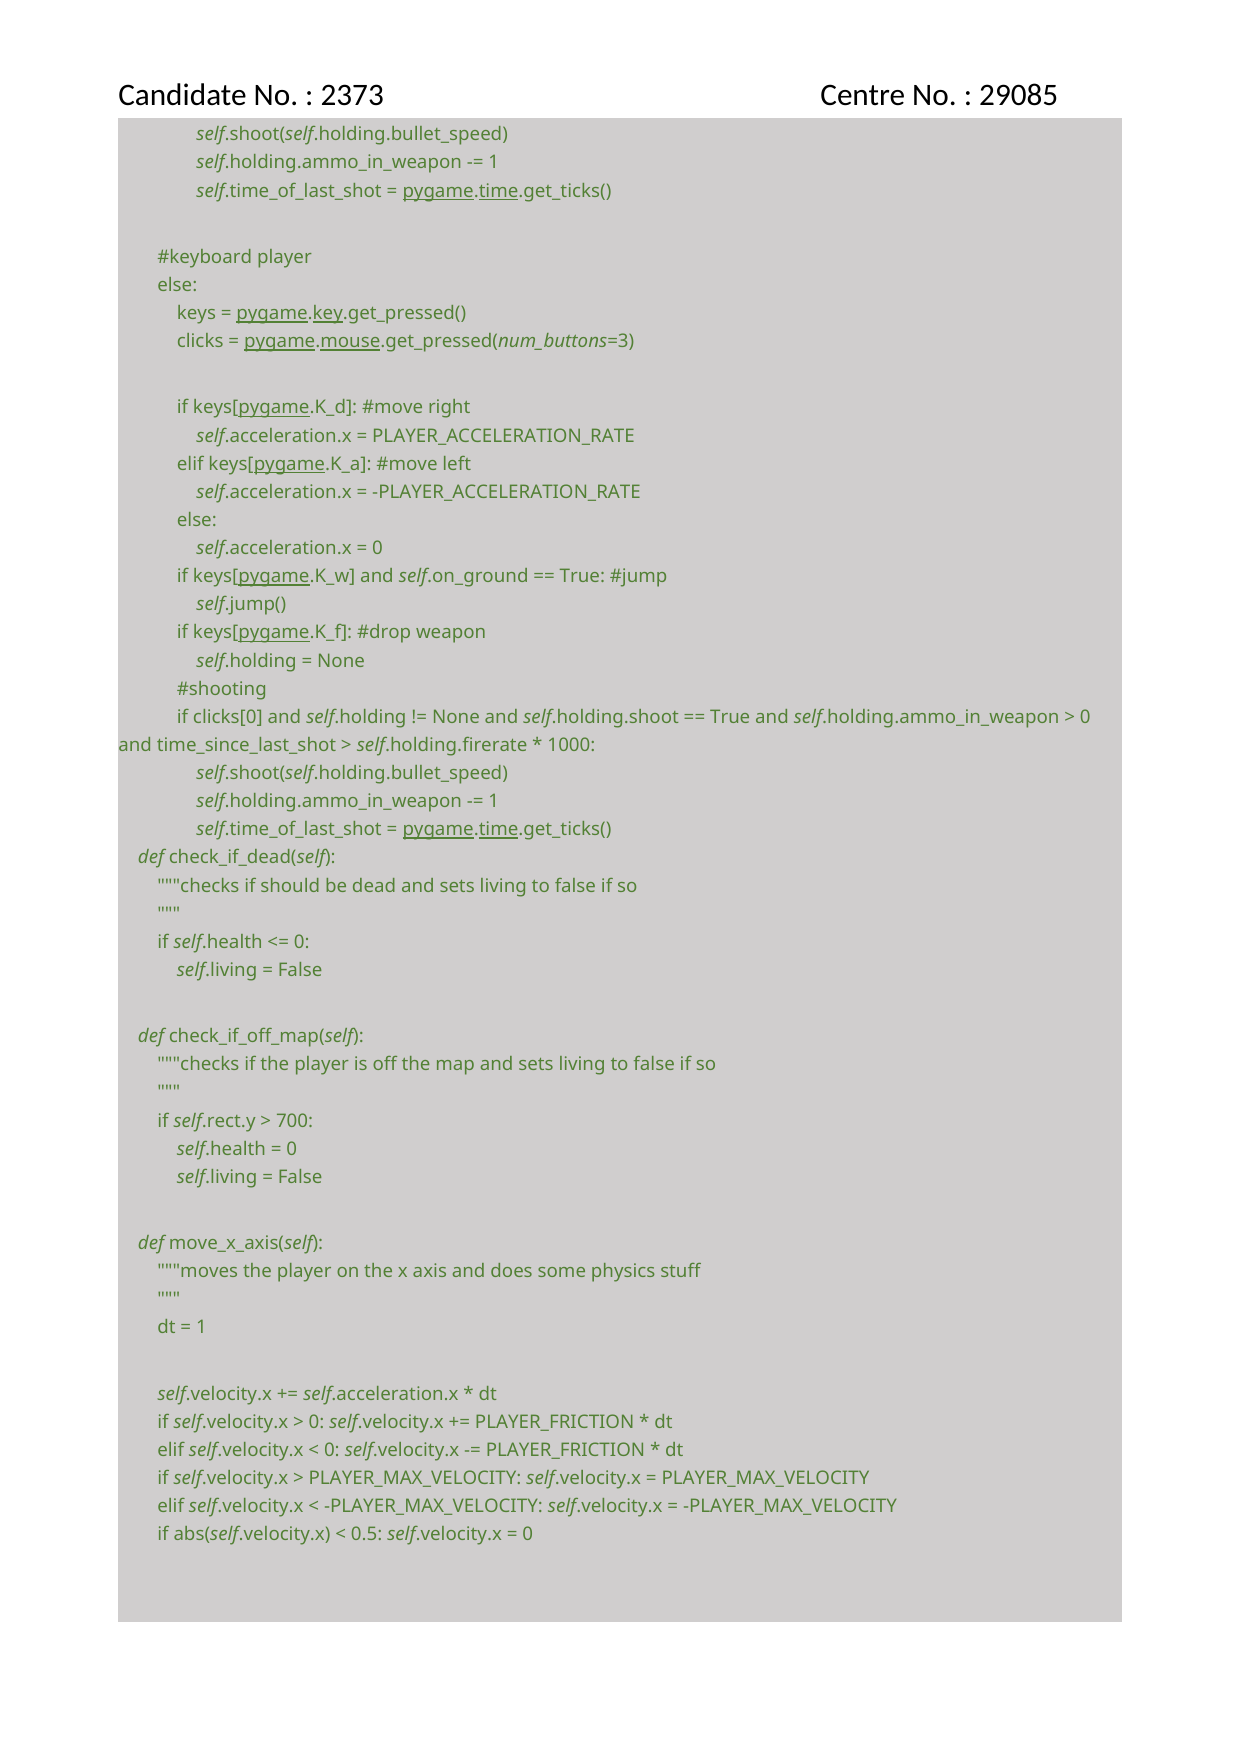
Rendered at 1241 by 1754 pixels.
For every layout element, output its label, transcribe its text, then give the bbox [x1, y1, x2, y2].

text self.time_of_last_shot = pygame.time.get_ticks() [118, 174, 1122, 202]
text elif keys[pygame.K_a]: #move left [118, 447, 1122, 476]
text self.shoot(self.holding.bullet_speed) [118, 118, 1122, 146]
text self.living = False [118, 954, 1122, 982]
text keys = pygame.key.get_pressed() [118, 297, 1122, 325]
text clicks = pygame.mouse.get_pressed(num_buttons=3) [118, 325, 1122, 353]
text if clicks[0] and self.holding != None and self.holding.shoot == True and self.holding.ammo_in_weapon > 0 and time_since_last_shot > self.holding.firerate * 1000: [118, 701, 1122, 757]
text #keyboard player [118, 241, 1122, 269]
text if self.rect.y > 700: [118, 1104, 1122, 1132]
text self.holding.ammo_in_weapon -= 1 [118, 146, 1122, 174]
text dt = 1 [118, 1311, 1122, 1339]
text self.holding.ammo_in_weapon -= 1 [118, 785, 1122, 813]
text def move_x_axis(self): [118, 1227, 1122, 1255]
text self.living = False [118, 1161, 1122, 1189]
text else: [118, 269, 1122, 297]
text """ [118, 897, 1122, 926]
text if self.velocity.x > 0: self.velocity.x += PLAYER_FRICTION * dt [118, 1406, 1122, 1434]
text if self.velocity.x > PLAYER_MAX_VELOCITY: self.velocity.x = PLAYER_MAX_VELOCITY [118, 1462, 1122, 1490]
text def check_if_dead(self): [118, 841, 1122, 869]
text """checks if the player is off the map and sets living to false if so [118, 1048, 1122, 1076]
text self.jump() [118, 588, 1122, 616]
text """ [118, 1076, 1122, 1104]
text self.acceleration.x = 0 [118, 532, 1122, 560]
text self.shoot(self.holding.bullet_speed) [118, 757, 1122, 785]
text #shooting [118, 672, 1122, 701]
text """checks if should be dead and sets living to false if so [118, 869, 1122, 897]
text if self.health <= 0: [118, 926, 1122, 954]
text elif self.velocity.x < 0: self.velocity.x -= PLAYER_FRICTION * dt [118, 1434, 1122, 1462]
text self.velocity.x += self.acceleration.x * dt [118, 1377, 1122, 1406]
text """moves the player on the x axis and does some physics stuff [118, 1255, 1122, 1283]
text if keys[pygame.K_f]: #drop weapon [118, 616, 1122, 644]
text self.health = 0 [118, 1132, 1122, 1161]
text self.time_of_last_shot = pygame.time.get_ticks() [118, 813, 1122, 841]
text if abs(self.velocity.x) < 0.5: self.velocity.x = 0 [118, 1518, 1122, 1546]
text self.holding = None [118, 644, 1122, 672]
text if keys[pygame.K_d]: #move right [118, 391, 1122, 419]
text elif self.velocity.x < -PLAYER_MAX_VELOCITY: self.velocity.x = -PLAYER_MAX_VELOCITY [118, 1490, 1122, 1518]
text self.acceleration.x = -PLAYER_ACCELERATION_RATE [118, 476, 1122, 504]
text """ [118, 1283, 1122, 1311]
text self.acceleration.x = PLAYER_ACCELERATION_RATE [118, 419, 1122, 447]
text else: [118, 504, 1122, 532]
text if keys[pygame.K_w] and self.on_ground == True: #jump [118, 560, 1122, 588]
text def check_if_off_map(self): [118, 1020, 1122, 1048]
